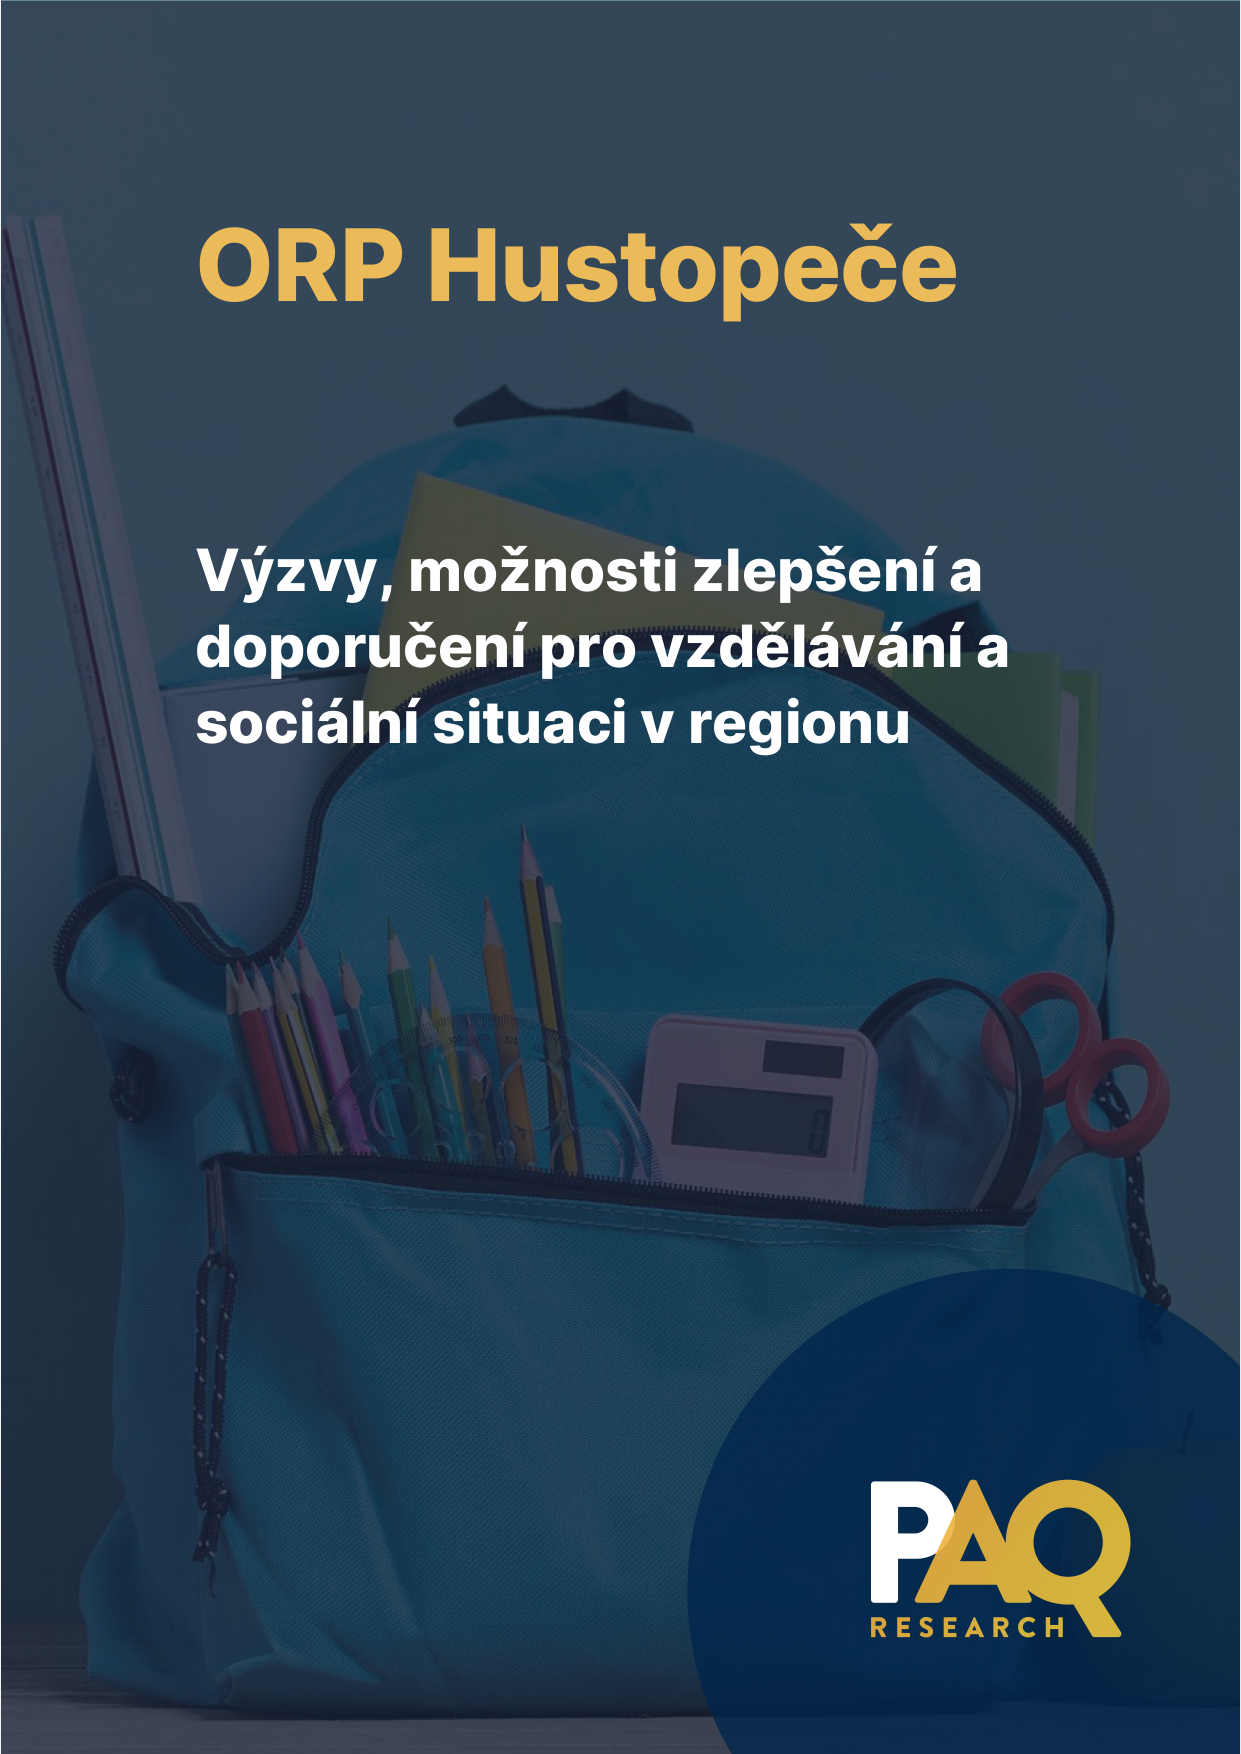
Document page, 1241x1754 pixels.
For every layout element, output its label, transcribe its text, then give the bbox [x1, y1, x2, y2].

text Výzvy, možnosti zlepšení a doporučení pro vzdělávání a sociální situaci v regionu [195, 534, 1045, 758]
text ORP Hustopeče [195, 205, 1045, 326]
picture [0, 0, 1241, 1754]
